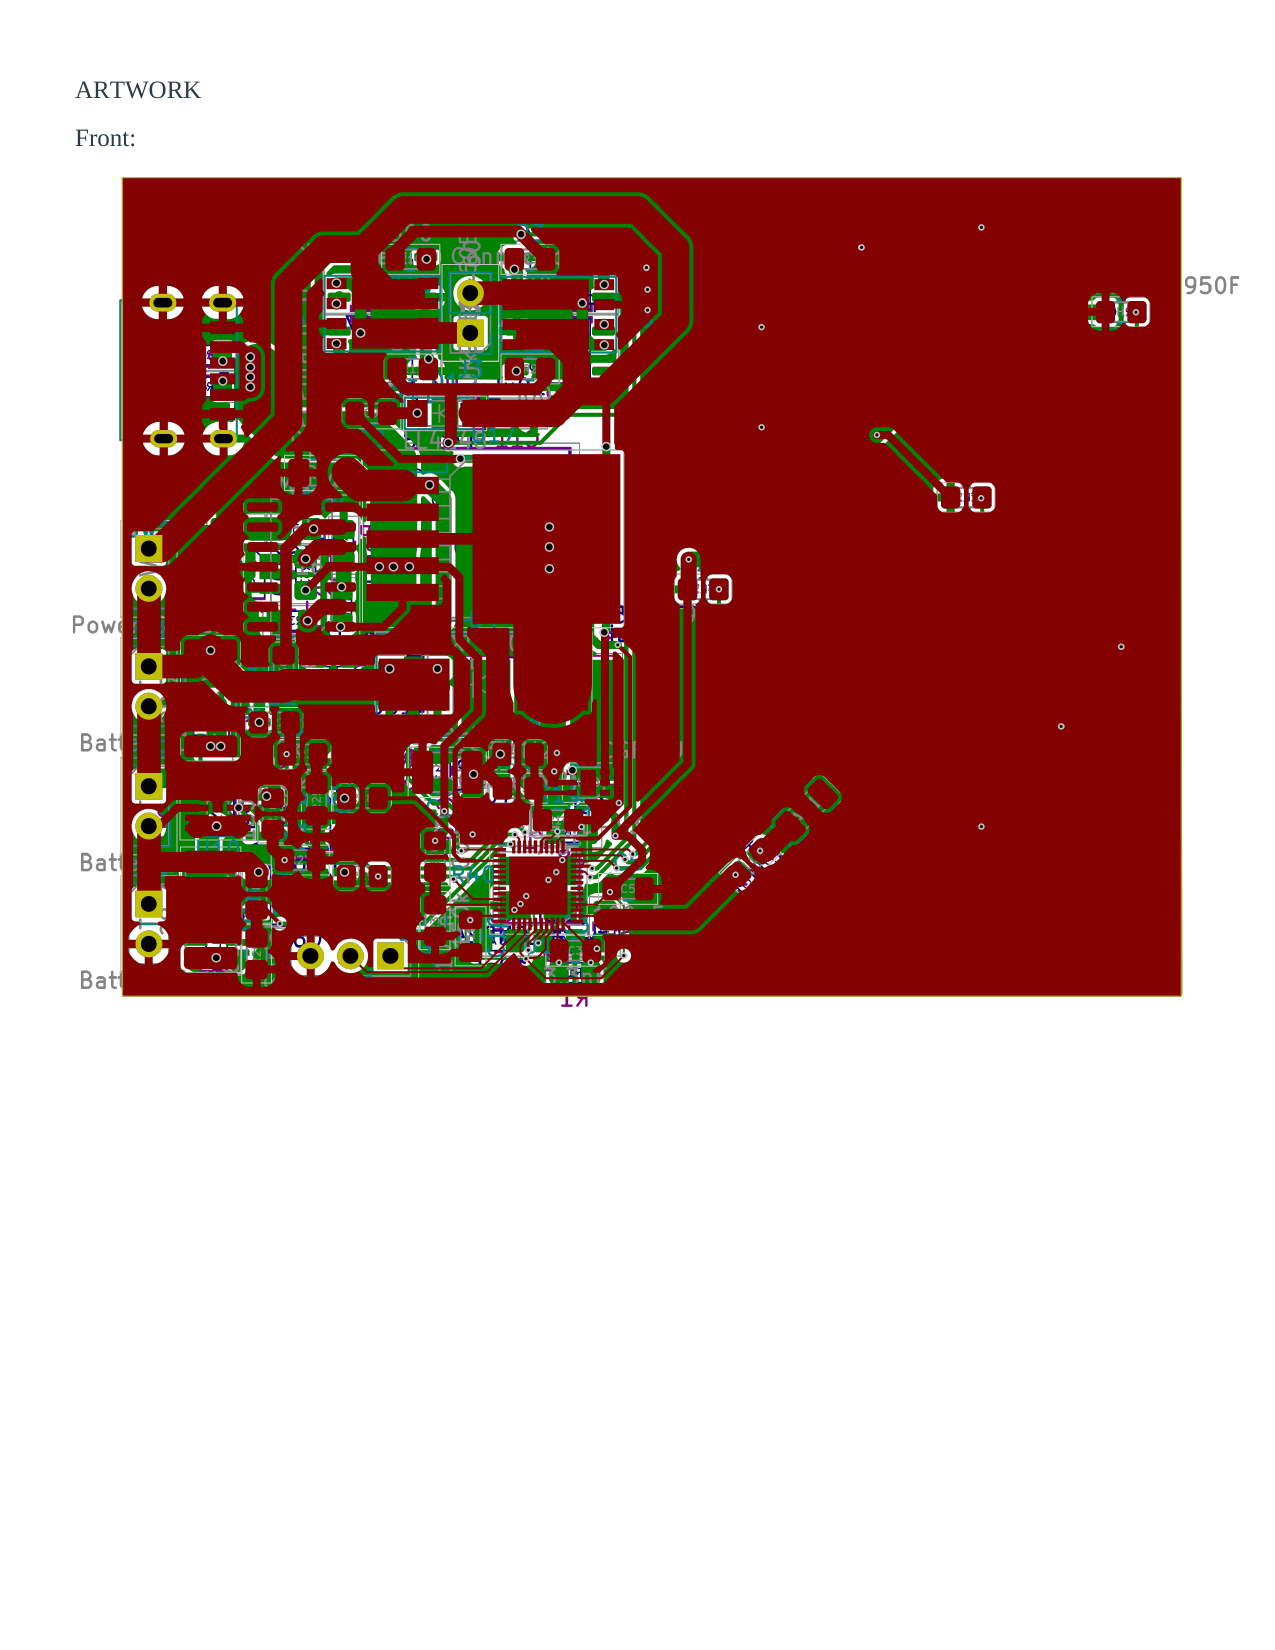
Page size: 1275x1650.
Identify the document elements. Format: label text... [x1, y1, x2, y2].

text Front: [75, 123, 1200, 151]
text ARTWORK [75, 75, 1200, 104]
picture [72, 177, 1239, 1007]
